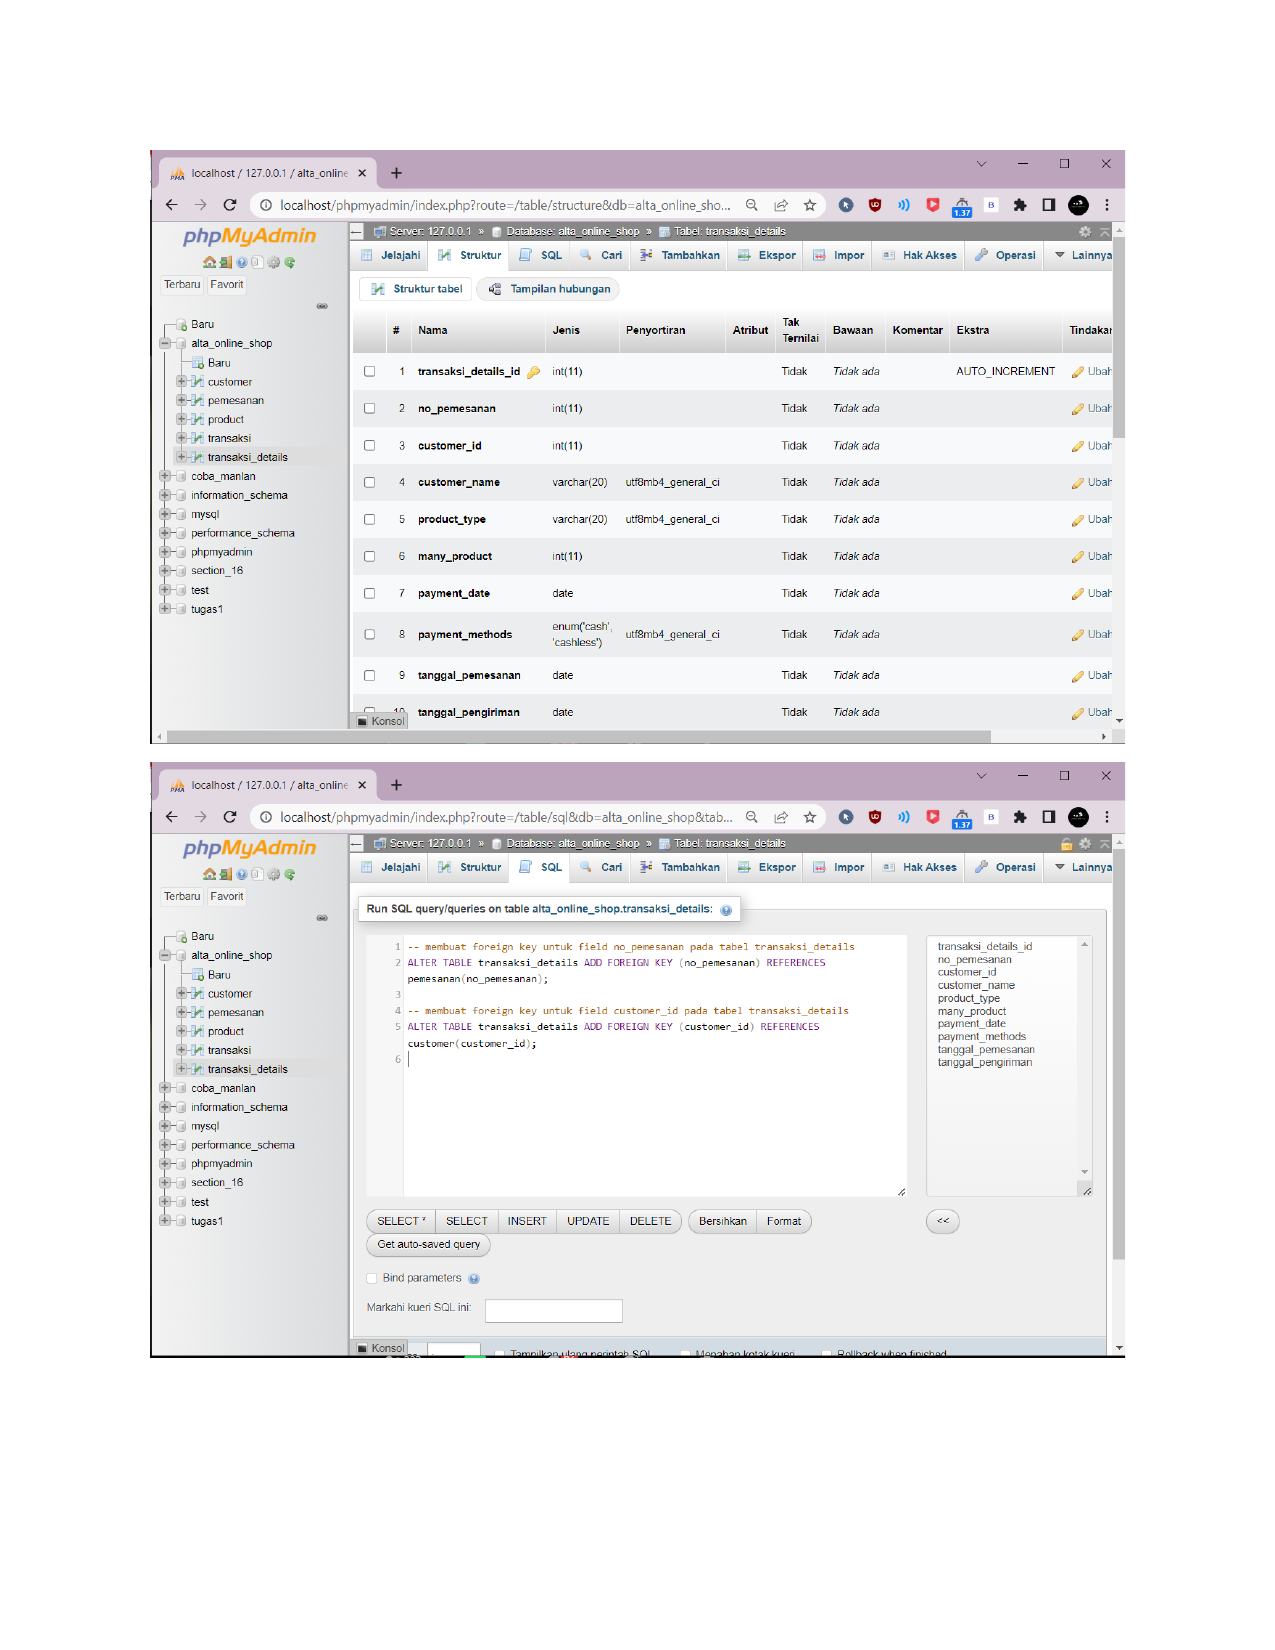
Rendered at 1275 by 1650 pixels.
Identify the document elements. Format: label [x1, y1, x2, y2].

picture [150, 762, 1125, 1358]
picture [150, 150, 1125, 744]
